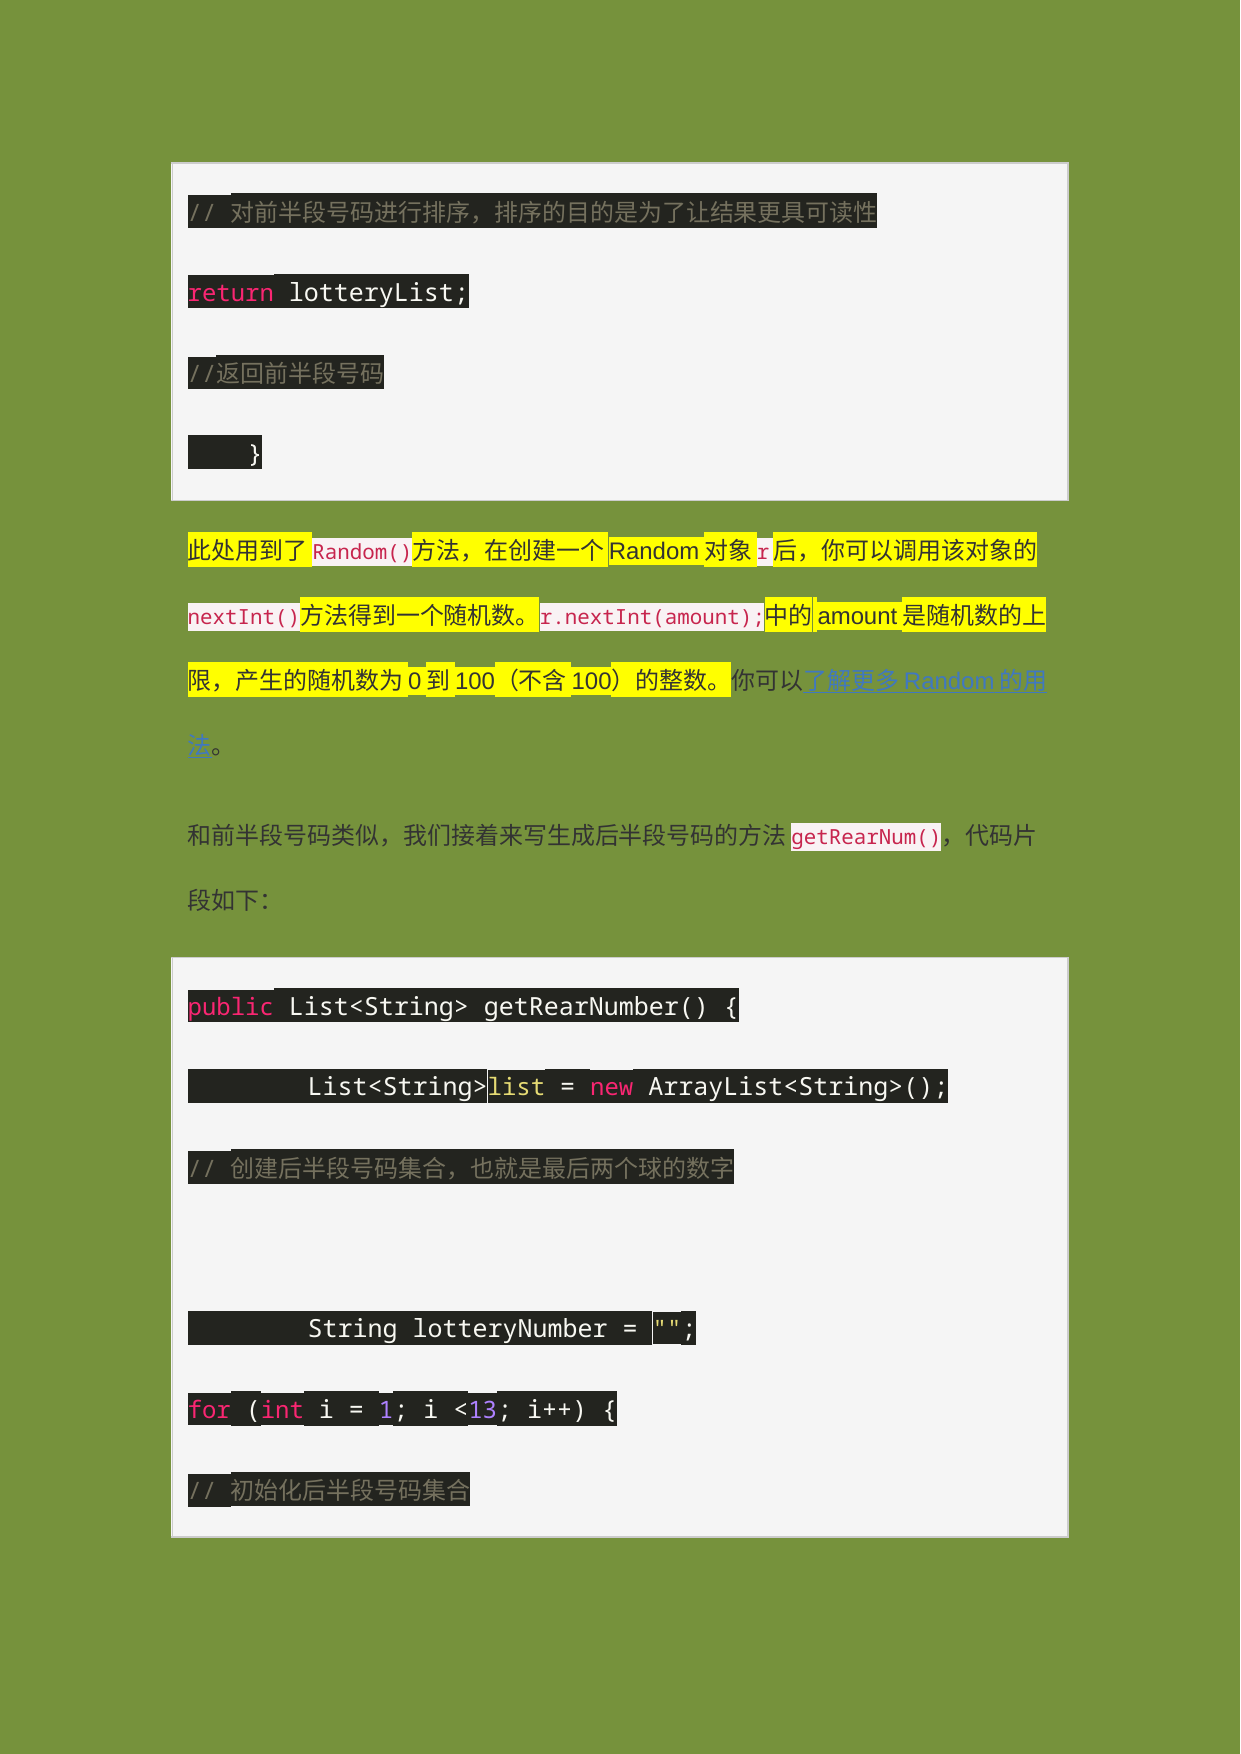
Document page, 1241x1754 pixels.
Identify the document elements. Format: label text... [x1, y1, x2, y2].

text // 创建后半段号码集合，也就是最后两个球的数字 [173, 1118, 1067, 1199]
text // 初始化后半段号码集合 [173, 1441, 1067, 1536]
text //返回前半段号码 [173, 323, 1067, 404]
text 和前半段号码类似，我们接着来写生成后半段号码的方法getRearNum()，代码片段如下： [187, 802, 1053, 932]
text // 对前半段号码进行排序，排序的目的是为了让结果更具可读性 [173, 164, 1067, 243]
text } [173, 404, 1067, 500]
text return lotteryList; [173, 243, 1067, 323]
text for (int i = 1; i <13; i++) { [173, 1360, 1067, 1441]
text 此处用到了Random()方法，在创建一个Random对象r后，你可以调用该对象的nextInt()方法得到一个随机数。r.nextInt(amount);中的amount是随机数的上限，产生的随机数为0到100（不含100）的整数。你可以了解更多Random的用法。 [187, 517, 1053, 777]
text public List<String> getRearNumber() { [173, 958, 1067, 1037]
text String lotteryNumber = ""; [173, 1279, 1067, 1360]
text List<String>list = new ArrayList<String>(); [173, 1037, 1067, 1118]
